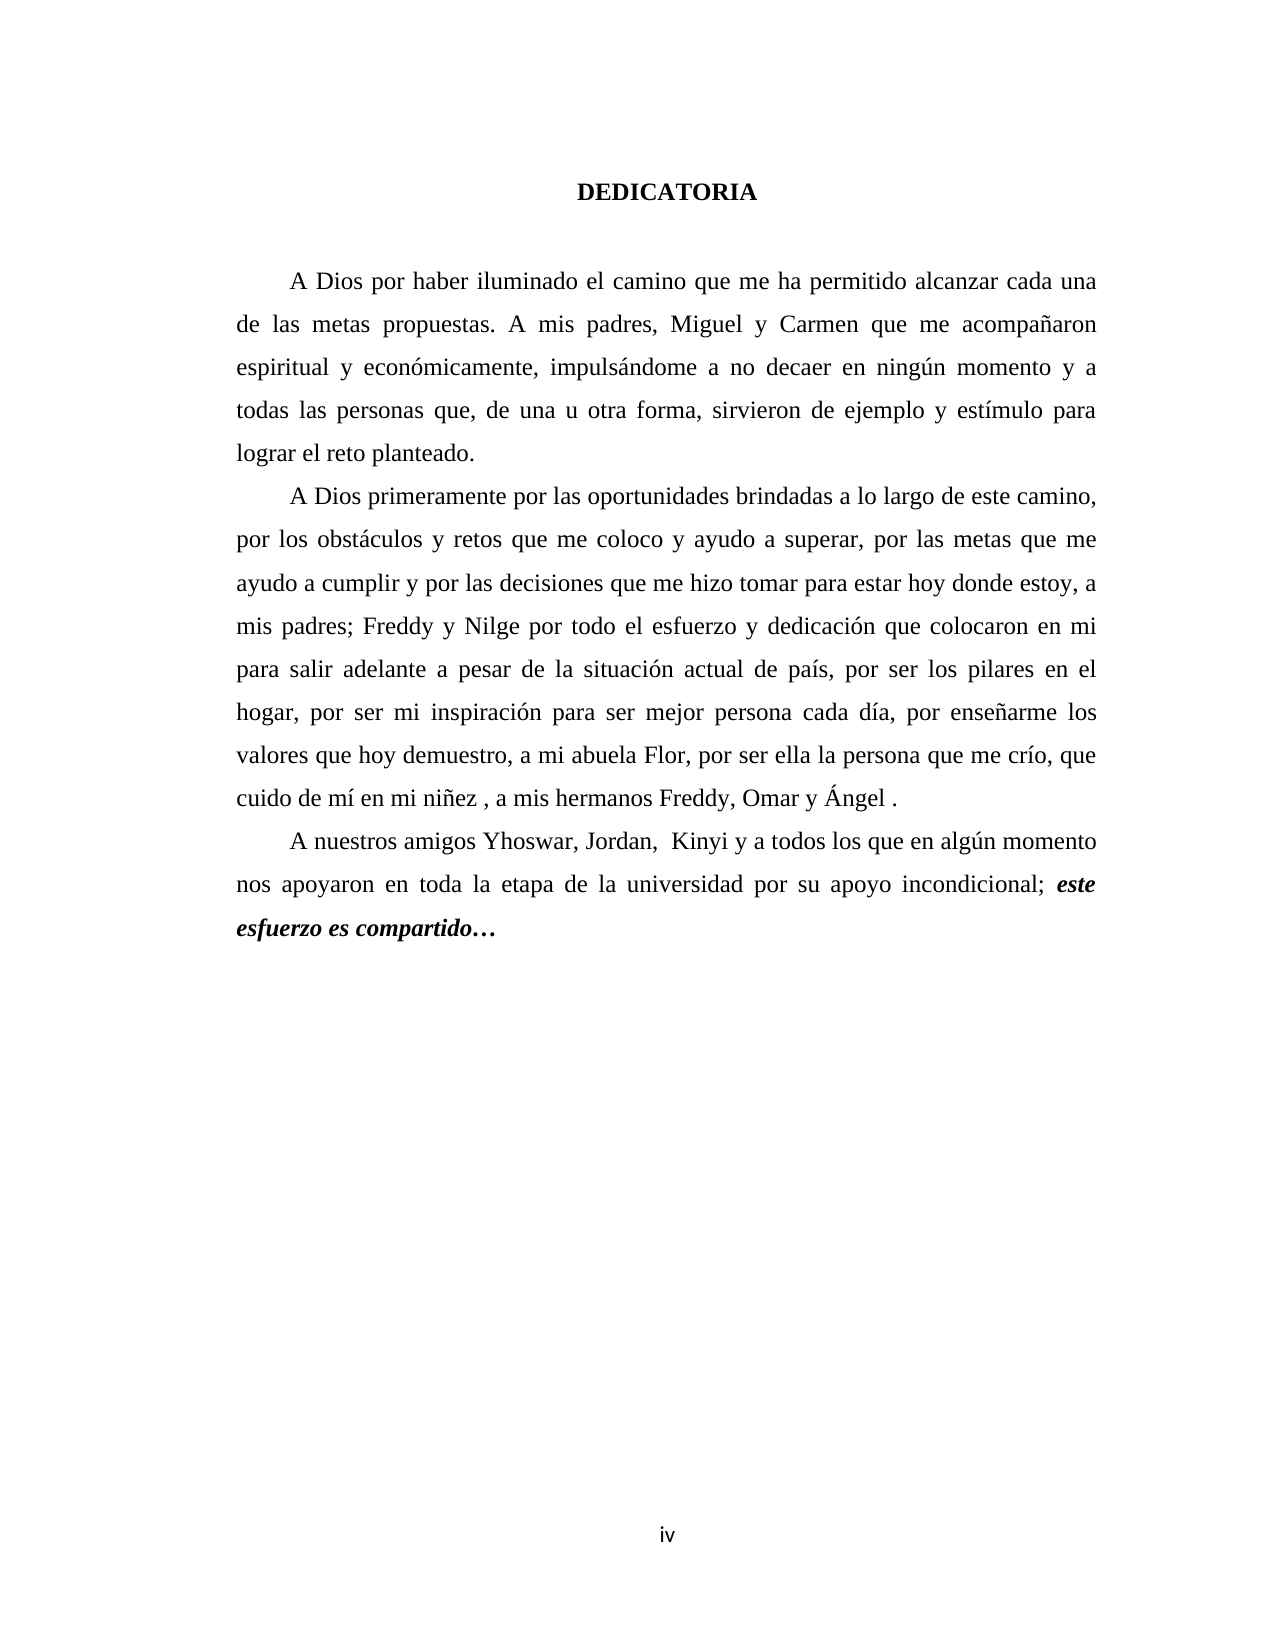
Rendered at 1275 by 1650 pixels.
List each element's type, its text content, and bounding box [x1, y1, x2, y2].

text A Dios por haber iluminado el camino que me ha permitido alcanzar cada una de las metas propuestas. A mis padres, Miguel y Carmen que me acompañaron espiritual y económicamente, impulsándome a no decaer en ningún momento y a todas las personas que, de una u otra forma, sirvieron de ejemplo y estímulo para lograr el reto planteado. [236, 266, 1098, 467]
title DEDICATORIA [236, 177, 1098, 206]
text A Dios primeramente por las oportunidades brindadas a lo largo de este camino, por los obstáculos y retos que me coloco y ayudo a superar, por las metas que me ayudo a cumplir y por las decisiones que me hizo tomar para estar hoy donde estoy, a mis padres; Freddy y Nilge por todo el esfuerzo y dedicación que colocaron en mi para salir adelante a pesar de la situación actual de país, por ser los pilares en el hogar, por ser mi inspiración para ser mejor persona cada día, por enseñarme los valores que hoy demuestro, a mi abuela Flor, por ser ella la persona que me crío, que cuido de mí en mi niñez , a mis hermanos Freddy, Omar y Ángel . [236, 481, 1098, 812]
text A nuestros amigos Yhoswar, Jordan, Kinyi y a todos los que en algún momento nos apoyaron en toda la etapa de la universidad por su apoyo incondicional; este esfuerzo es compartido… [236, 826, 1098, 941]
